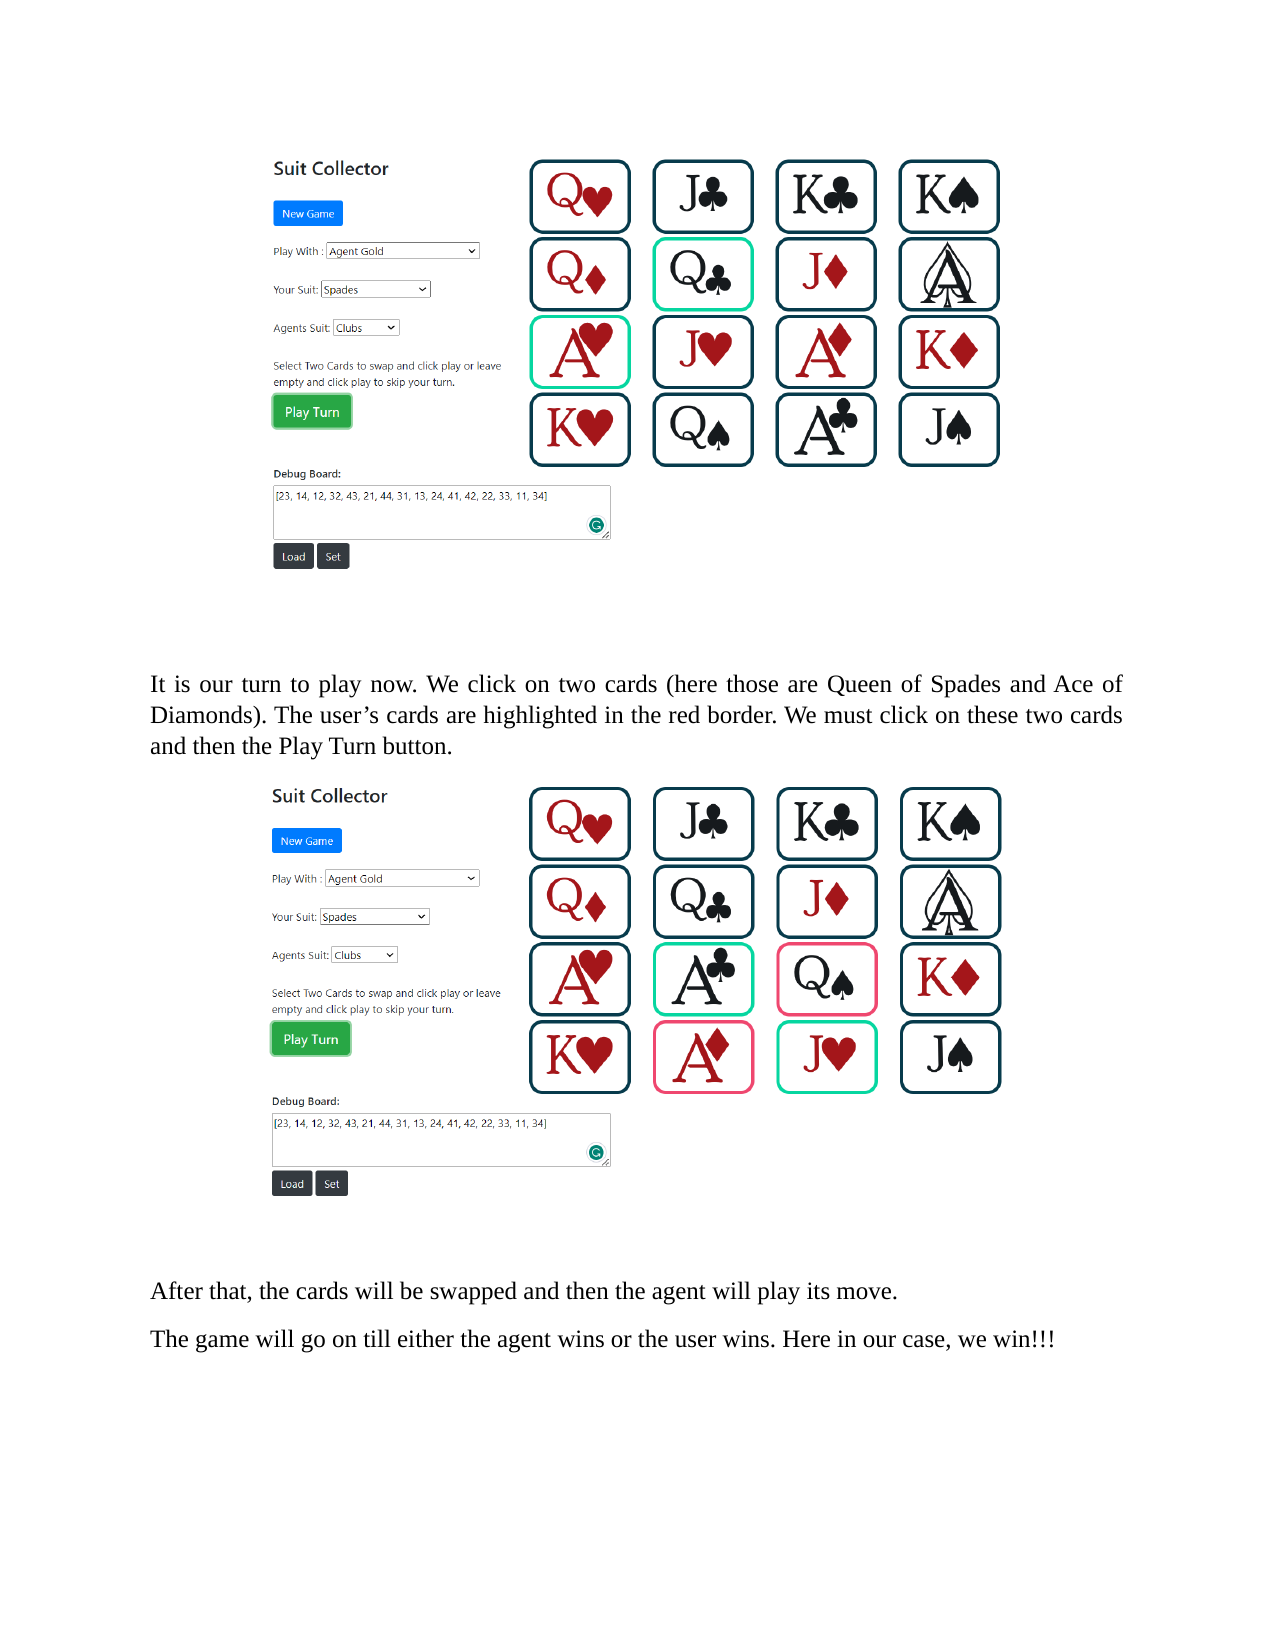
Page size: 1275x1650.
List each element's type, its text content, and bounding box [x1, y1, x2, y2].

picture [262, 150, 1013, 577]
text After that, the cards will be swapped and then the agent will play its move. [150, 1276, 1125, 1305]
picture [262, 778, 1013, 1210]
text The game will go on till either the agent wins or the user wins. Here in our case, we win!!! [150, 1324, 1125, 1353]
text It is our turn to play now. We click on two cards (here those are Queen of Spades and Ace of Diamonds). The user’s cards are highlighted in the red border. We must click on these two cards and then the Play Turn button. [150, 669, 1125, 760]
